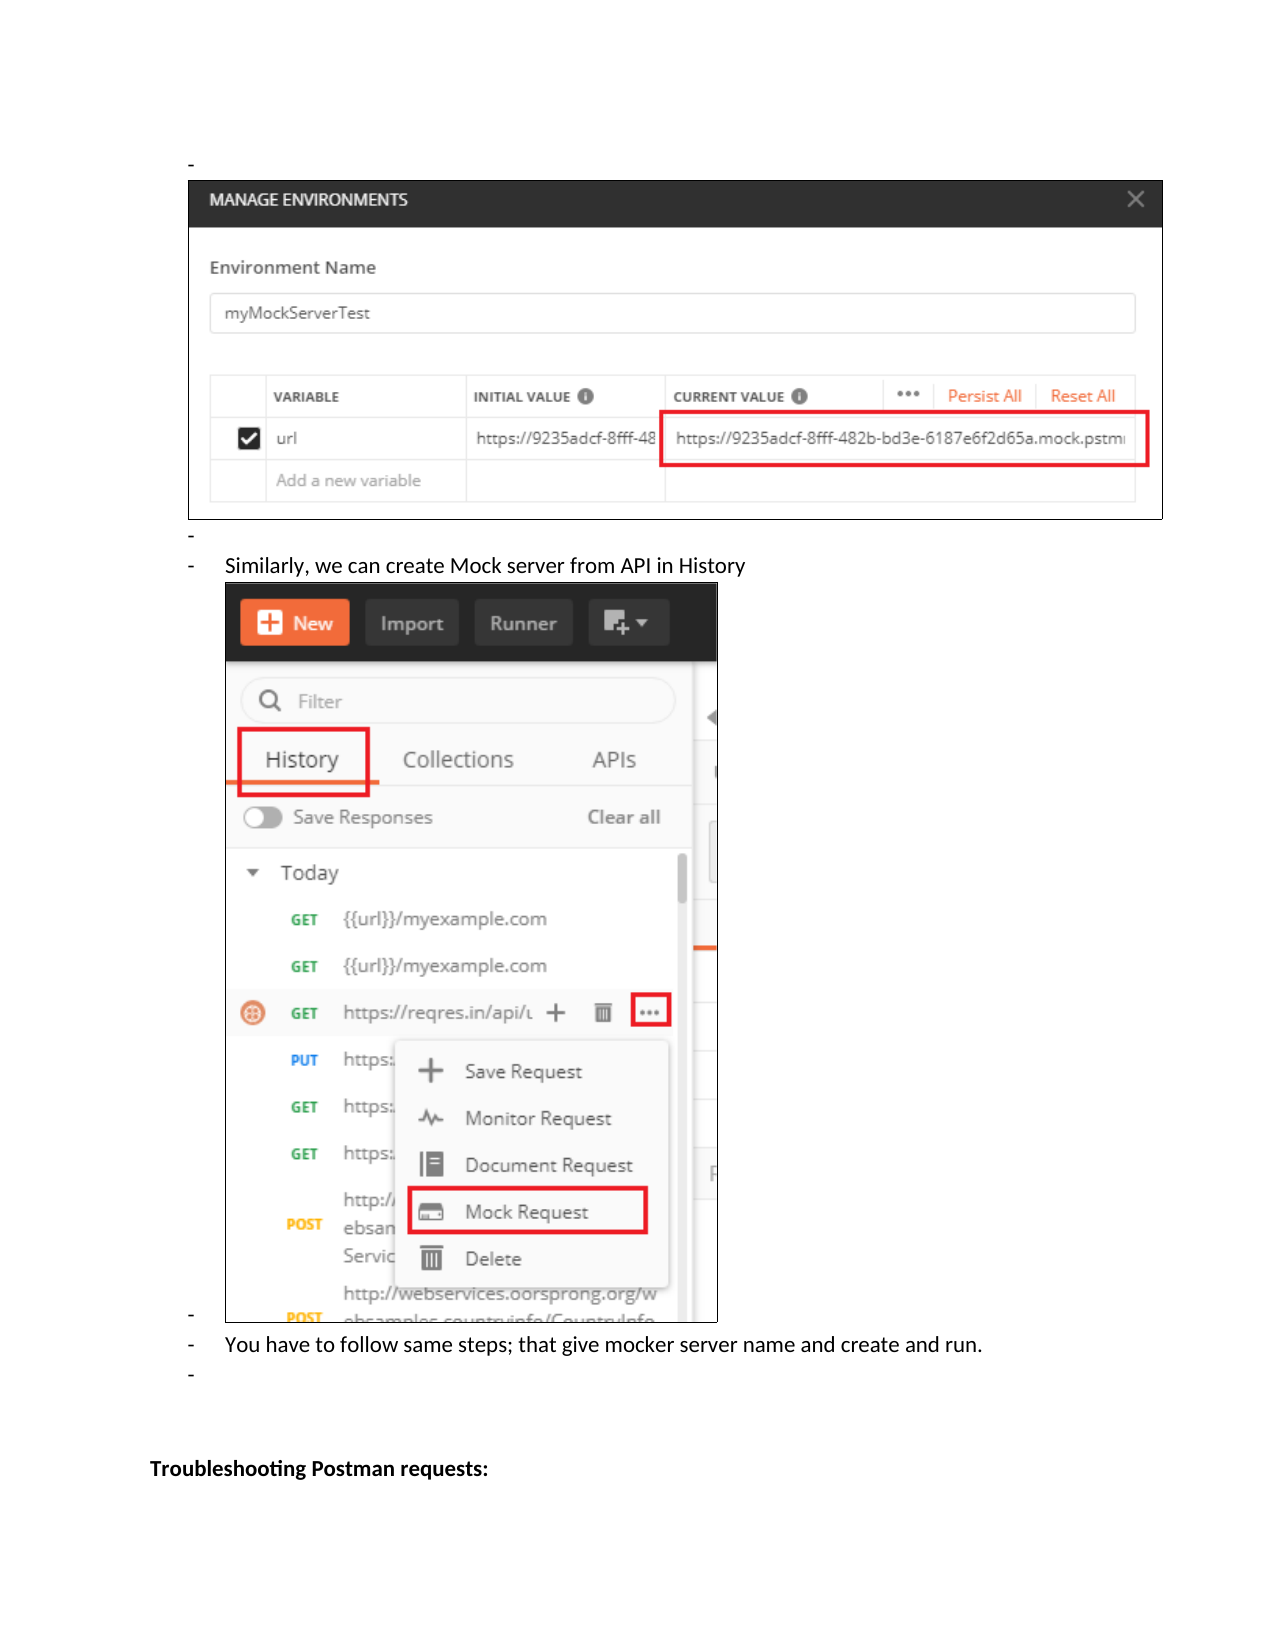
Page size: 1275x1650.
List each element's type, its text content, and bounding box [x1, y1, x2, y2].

picture [226, 583, 717, 1322]
list Similarly, we can create Mock server from API in History [187, 552, 1125, 580]
text Troubleshooting Postman requests: [150, 1454, 1125, 1482]
list You have to follow same steps; that give mocker server name and create and run. [187, 1330, 1125, 1358]
picture [189, 181, 1162, 519]
